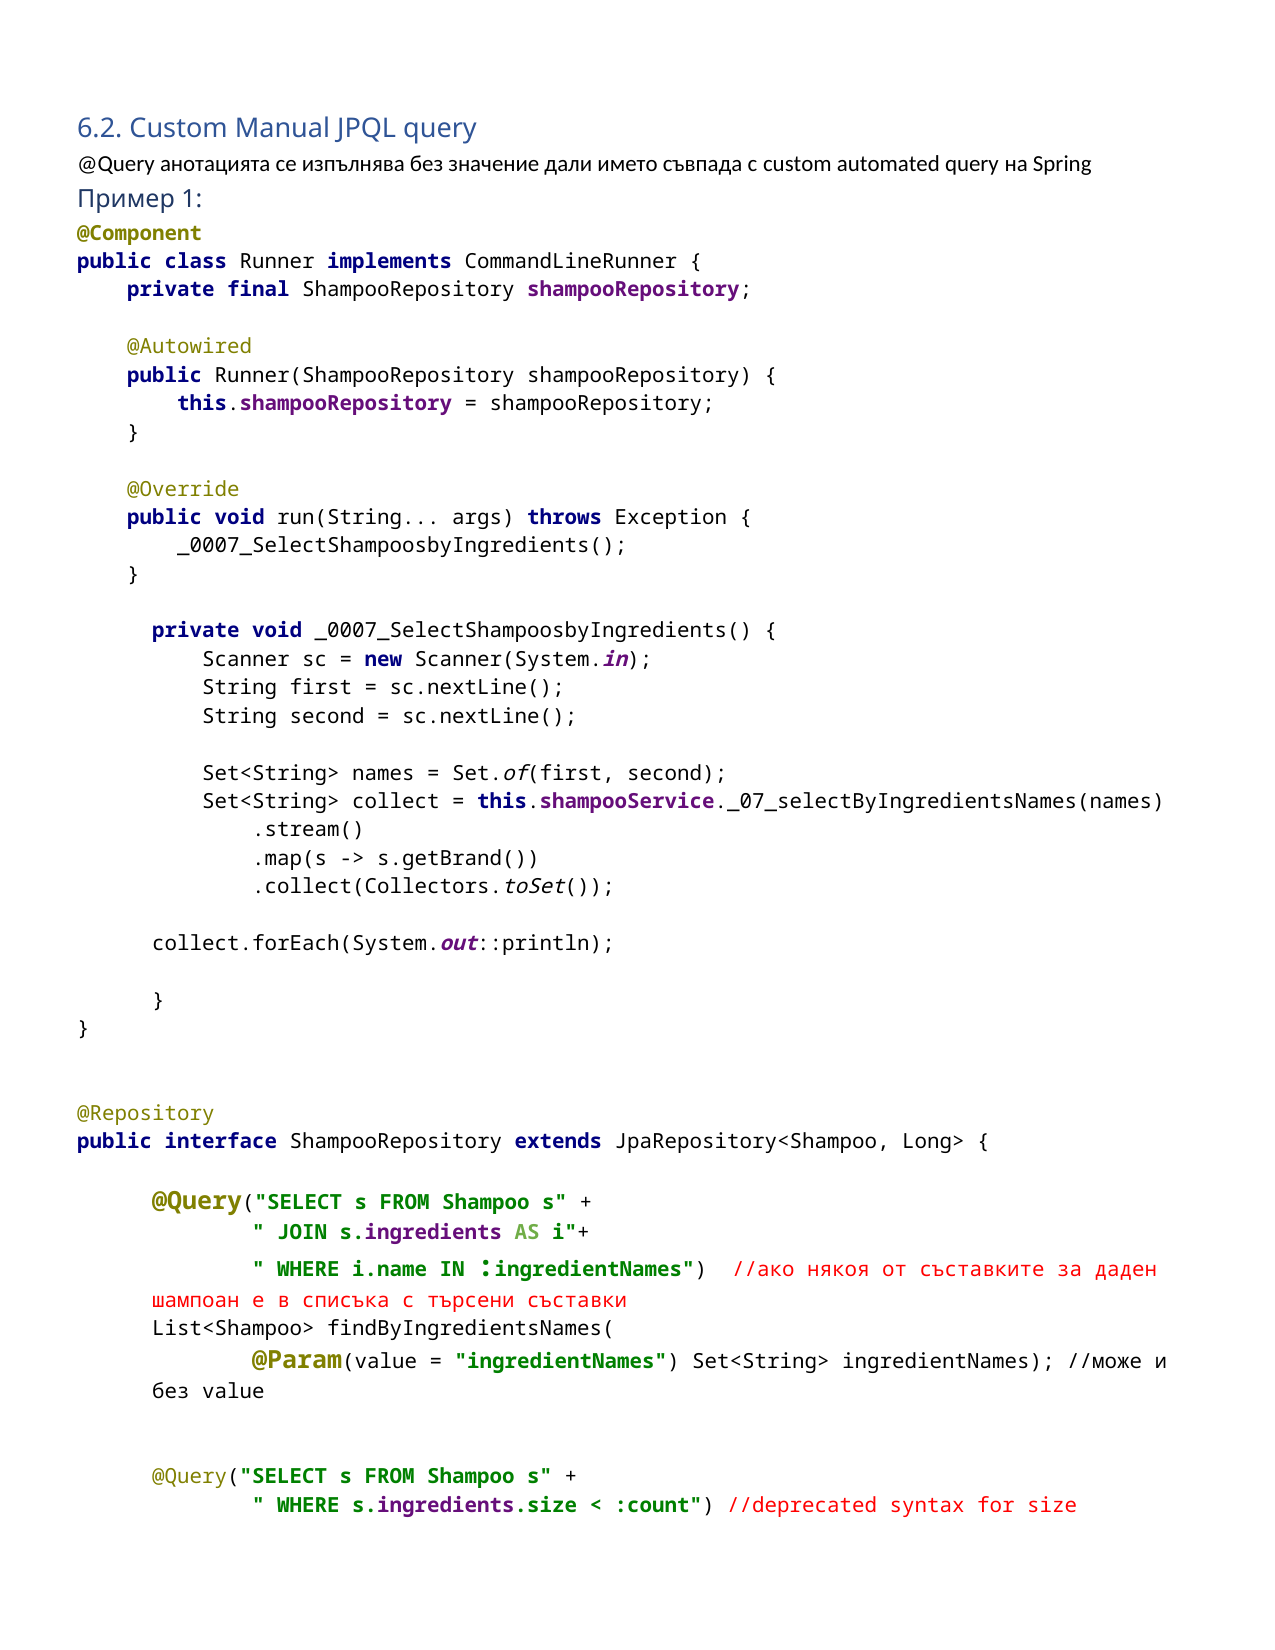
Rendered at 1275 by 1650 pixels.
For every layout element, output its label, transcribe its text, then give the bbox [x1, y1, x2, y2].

text } [77, 1013, 1198, 1042]
text @Query анотацията се изпълнява без значение дали името съвпада с custom automated query на Spring [77, 149, 1198, 177]
text private void _0007_SelectShampoosbyIngredients() { Scanner sc = new Scanner(System.in); String first = sc.nextLine(); String second = sc.nextLine(); Set<String> names = Set.of(first, second); Set<String> collect = this.shampooService._07_selectByIngredientsNames(names) .stream() .map(s -> s.getBrand()) .collect(Collectors.toSet()); collect.forEach(System.out::println); [152, 615, 1198, 957]
text } [152, 957, 1198, 1013]
subtitle Пример 1: [77, 181, 1198, 215]
text @Component public class Runner implements CommandLineRunner { private final ShampooRepository shampooRepository; @Autowired public Runner(ShampooRepository shampooRepository) { this.shampooRepository = shampooRepository; } @Override public void run(String... args) throws Exception { _0007_SelectShampoosbyIngredients(); } [77, 218, 1198, 587]
text @Query("SELECT s FROM Shampoo s" + " JOIN s.ingredients AS i"+ " WHERE i.name IN :ingredientNames") //ако някоя от съставките за даден шампоан е в списъка с търсени съставки List<Shampoo> findByIngredientsNames( @Param(value = "ingredientNames") Set<String> ingredientNames); //може и без value [152, 1183, 1198, 1404]
text @Repository public interface ShampooRepository extends JpaRepository<Shampoo, Long> { [77, 1098, 1198, 1155]
text @Query("SELECT s FROM Shampoo s" + " WHERE s.ingredients.size < :count") //deprecated syntax for size [152, 1461, 1198, 1518]
subtitle 6.2. Custom Manual JPQL query [77, 109, 1198, 146]
